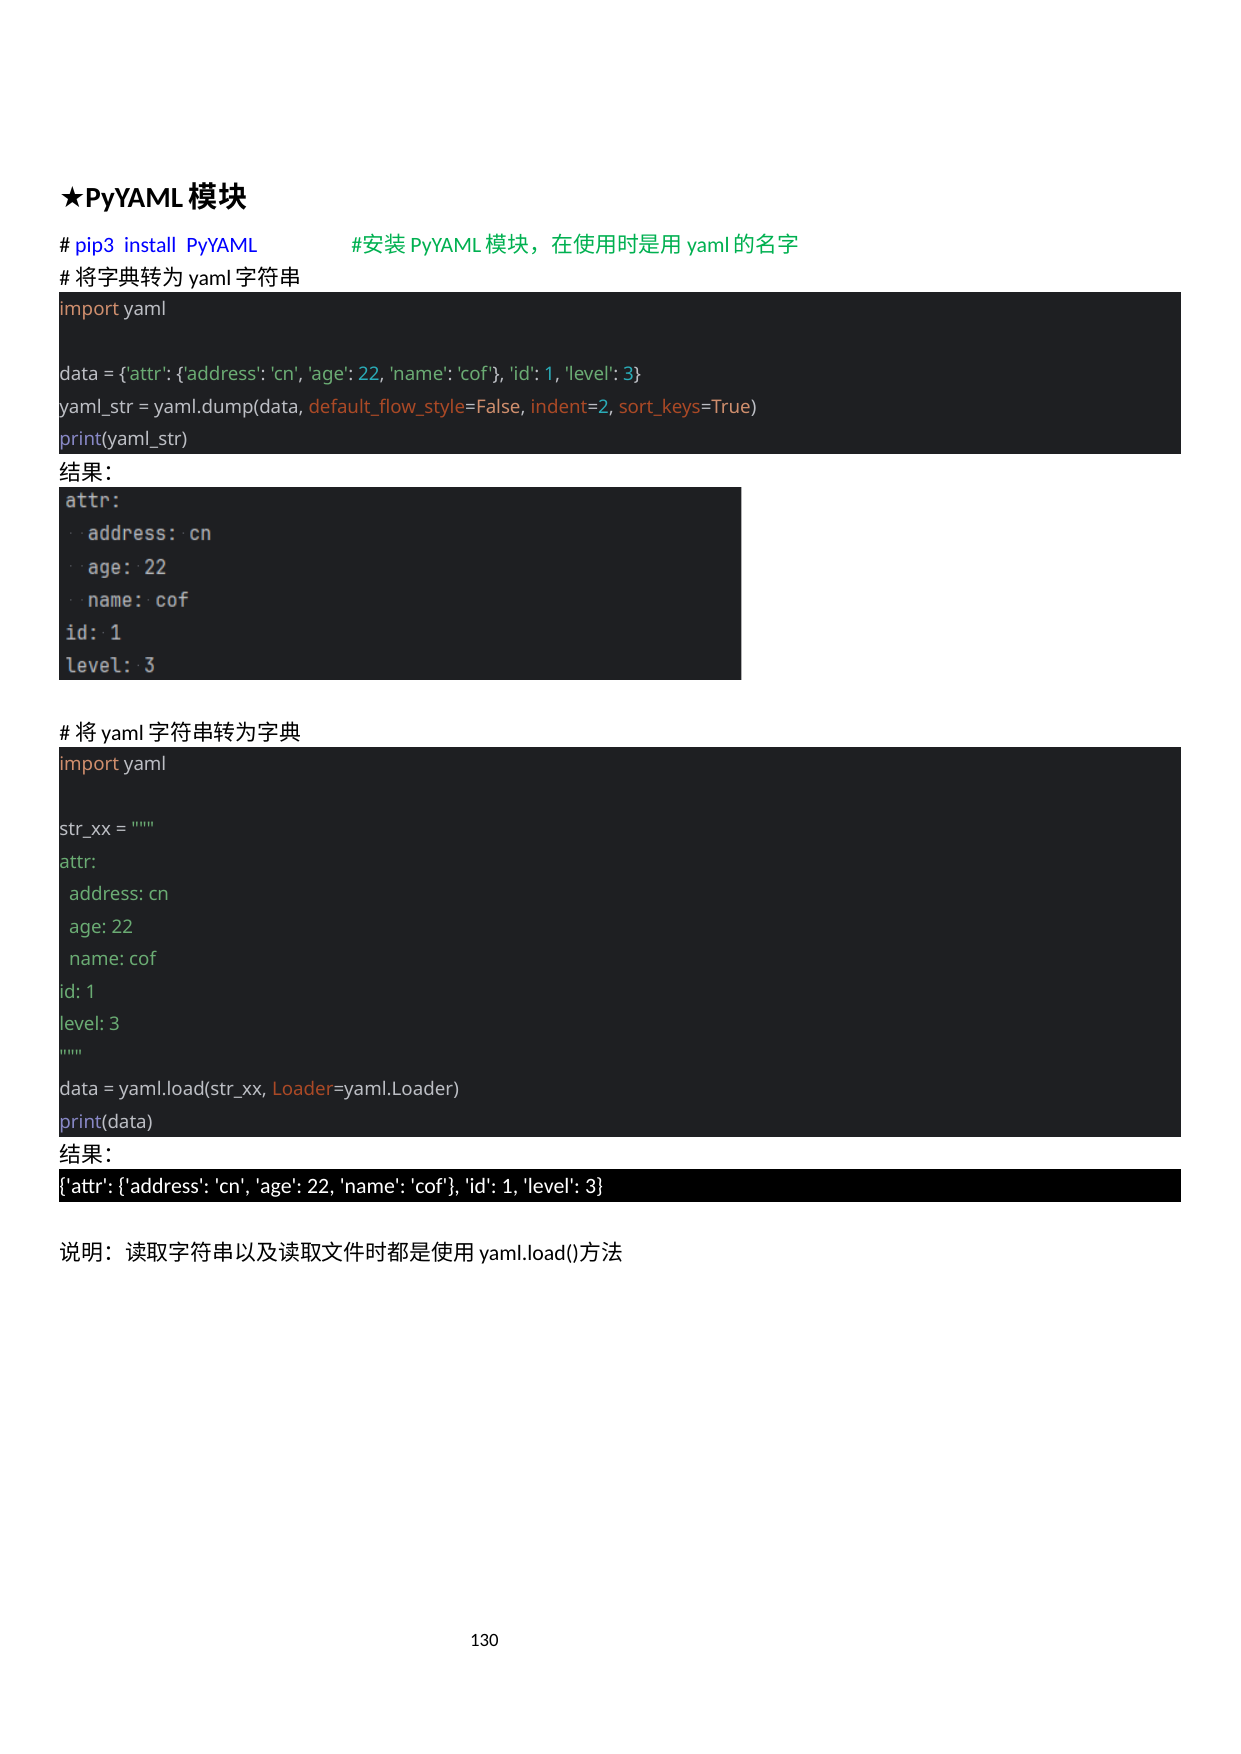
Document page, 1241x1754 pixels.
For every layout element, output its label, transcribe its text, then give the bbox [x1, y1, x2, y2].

text # pip3 install PyYAML #安装PyYAML模块，在使用时是用yaml的名字 [59, 227, 1181, 259]
text 结果： [59, 1137, 1181, 1169]
text # 将yaml字符串转为字典 [59, 714, 1181, 747]
text import yaml str_xx = """ [59, 747, 1181, 844]
text attr: address: cn age: 22 name: cof id: 1 level: 3 """ data = yaml.load(str_xx, Loader=yaml.Loader) print(data) [59, 844, 1181, 1137]
text import yaml data = {'attr': {'address': 'cn', 'age': 22, 'name': 'cof'}, 'id': 1, 'level': 3} yaml_str = yaml.dump(data, default_flow_style=False, indent=2, sort_keys=True) print(yaml_str) [59, 292, 1181, 454]
picture [59, 487, 742, 680]
text {'attr': {'address': 'cn', 'age': 22, 'name': 'cof'}, 'id': 1, 'level': 3} [59, 1169, 1181, 1202]
text 说明：读取字符串以及读取文件时都是使用yaml.load()方法 [59, 1234, 1181, 1267]
text # 将字典转为yaml字符串 [59, 259, 1181, 292]
text 结果： [59, 454, 1181, 487]
text ★PyYAML模块 [59, 162, 1181, 227]
